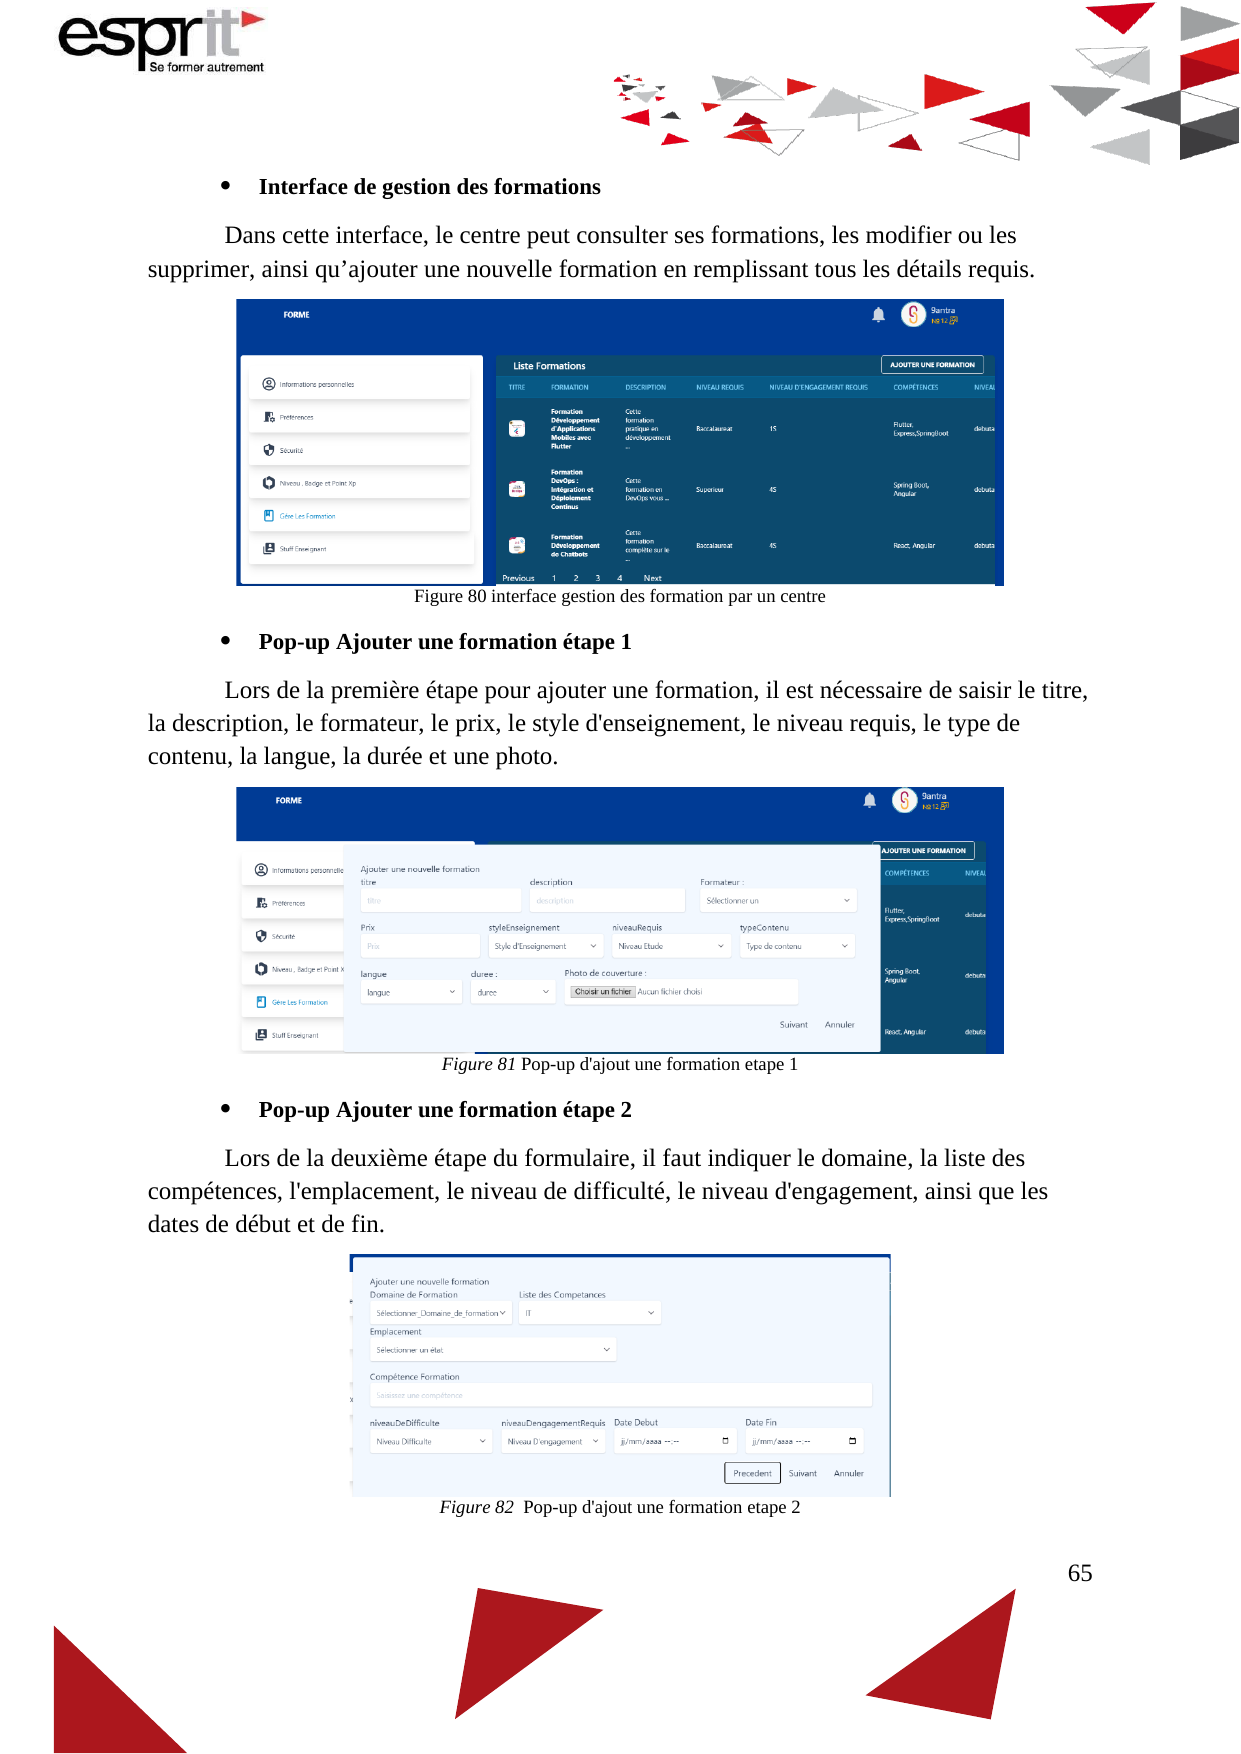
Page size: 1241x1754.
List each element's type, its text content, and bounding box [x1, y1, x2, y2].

picture [349, 1254, 891, 1497]
list Pop-up Ajouter une formation étape 1 [221, 628, 1093, 654]
text Dans cette interface, le centre peut consulter ses formations, les modifier ou les supprimer, ainsi qu’ajouter une nouvelle formation en remplissant tous les détails requis. [148, 221, 1093, 282]
picture [54, 7, 269, 75]
picture [236, 299, 1004, 586]
text Figure 82 Pop-up d'ajout une formation etape 2 [148, 1496, 1093, 1518]
list Interface de gestion des formations [221, 173, 1093, 200]
list Pop-up Ajouter une formation étape 2 [221, 1096, 1093, 1122]
text Lors de la deuxième étape du formulaire, il faut indiquer le domaine, la liste des compétences, l'emplacement, le niveau de difficulté, le niveau d'engagement, ainsi que les dates de début et de fin. [148, 1143, 1093, 1238]
picture [236, 787, 1004, 1054]
text Figure 80 interface gestion des formation par un centre [148, 585, 1093, 607]
text Lors de la première étape pour ajouter une formation, il est nécessaire de saisir le titre, la description, le formateur, le prix, le style d'enseignement, le niveau requis, le type de contenu, la langue, la durée et une photo. [148, 675, 1093, 770]
text Figure 81 Pop-up d'ajout une formation etape 1 [148, 1053, 1093, 1075]
picture [613, 0, 1241, 167]
